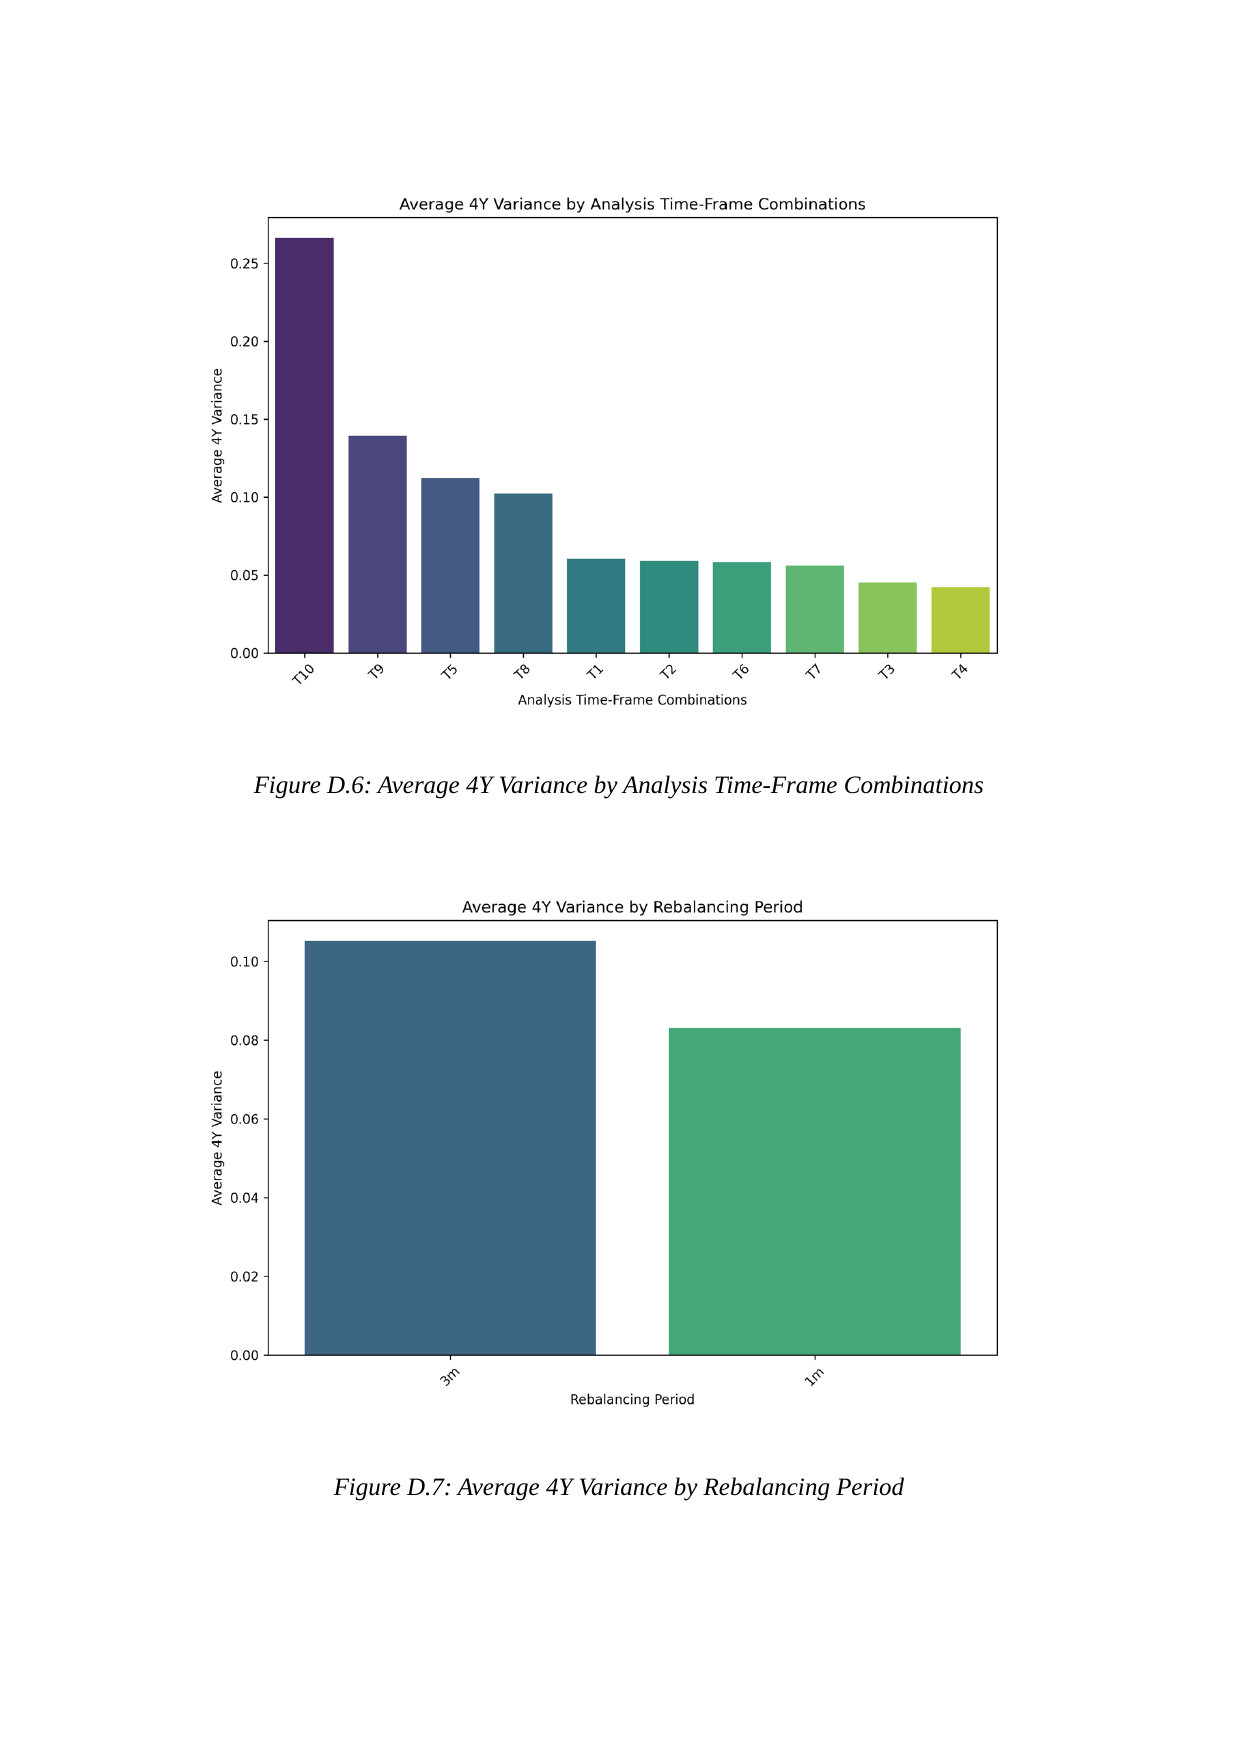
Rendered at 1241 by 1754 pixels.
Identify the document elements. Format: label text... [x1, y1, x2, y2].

picture [150, 150, 1091, 715]
text Figure D.6: Average 4Y Variance by Analysis Time-Frame Combinations [150, 770, 1090, 798]
text Figure D.7: Average 4Y Variance by Rebalancing Period [150, 1472, 1090, 1501]
picture [150, 852, 1091, 1417]
